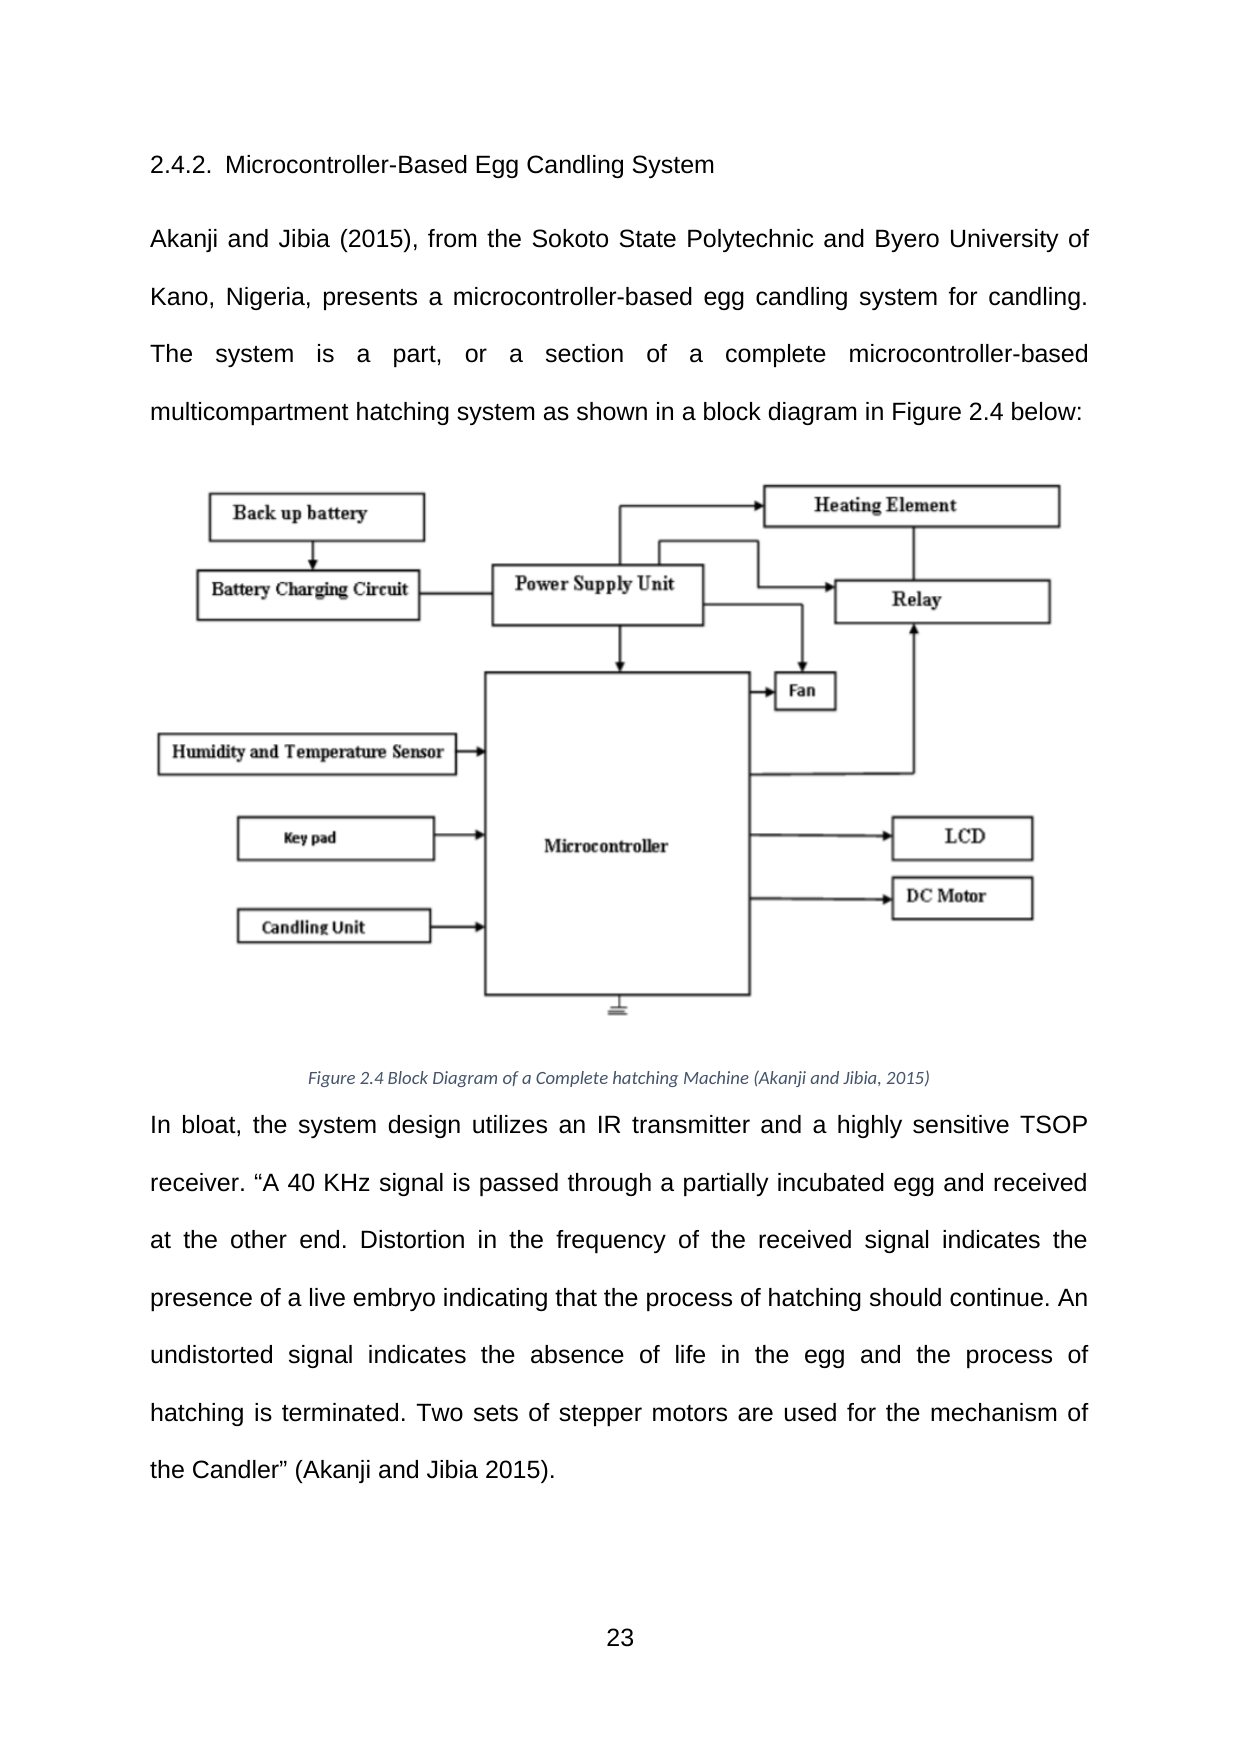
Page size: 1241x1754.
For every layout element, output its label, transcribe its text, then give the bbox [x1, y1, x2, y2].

subtitle 2.4.2. Microcontroller-Based Egg Candling System [150, 150, 1090, 179]
text Figure ‎2.4 Block Diagram of a Complete hatching Machine (Akanji and Jibia, 2015) [150, 1066, 1090, 1089]
text In bloat, the system design utilizes an IR transmitter and a highly sensitive TSOP receiver. “A 40 KHz signal is passed through a partially incubated egg and received at the other end. Distortion in the frequency of the received signal indicates the presence of a live embryo indicating that the process of hatching should continue. An undistorted signal indicates the absence of life in the egg and the process of hatching is terminated. Two sets of stepper motors are used for the mechanism of the Candler” (Akanji and Jibia 2015). [150, 1110, 1090, 1484]
text Akanji and Jibia (2015), from the Sokoto State Polytechnic and Byero University of Kano, Nigeria, presents a microcontroller-based egg candling system for candling. The system is a part, or a section of a complete microcontroller-based multicompartment hatching system as shown in a block diagram in Figure 2.4 below: [150, 224, 1090, 425]
picture [150, 470, 1099, 1021]
